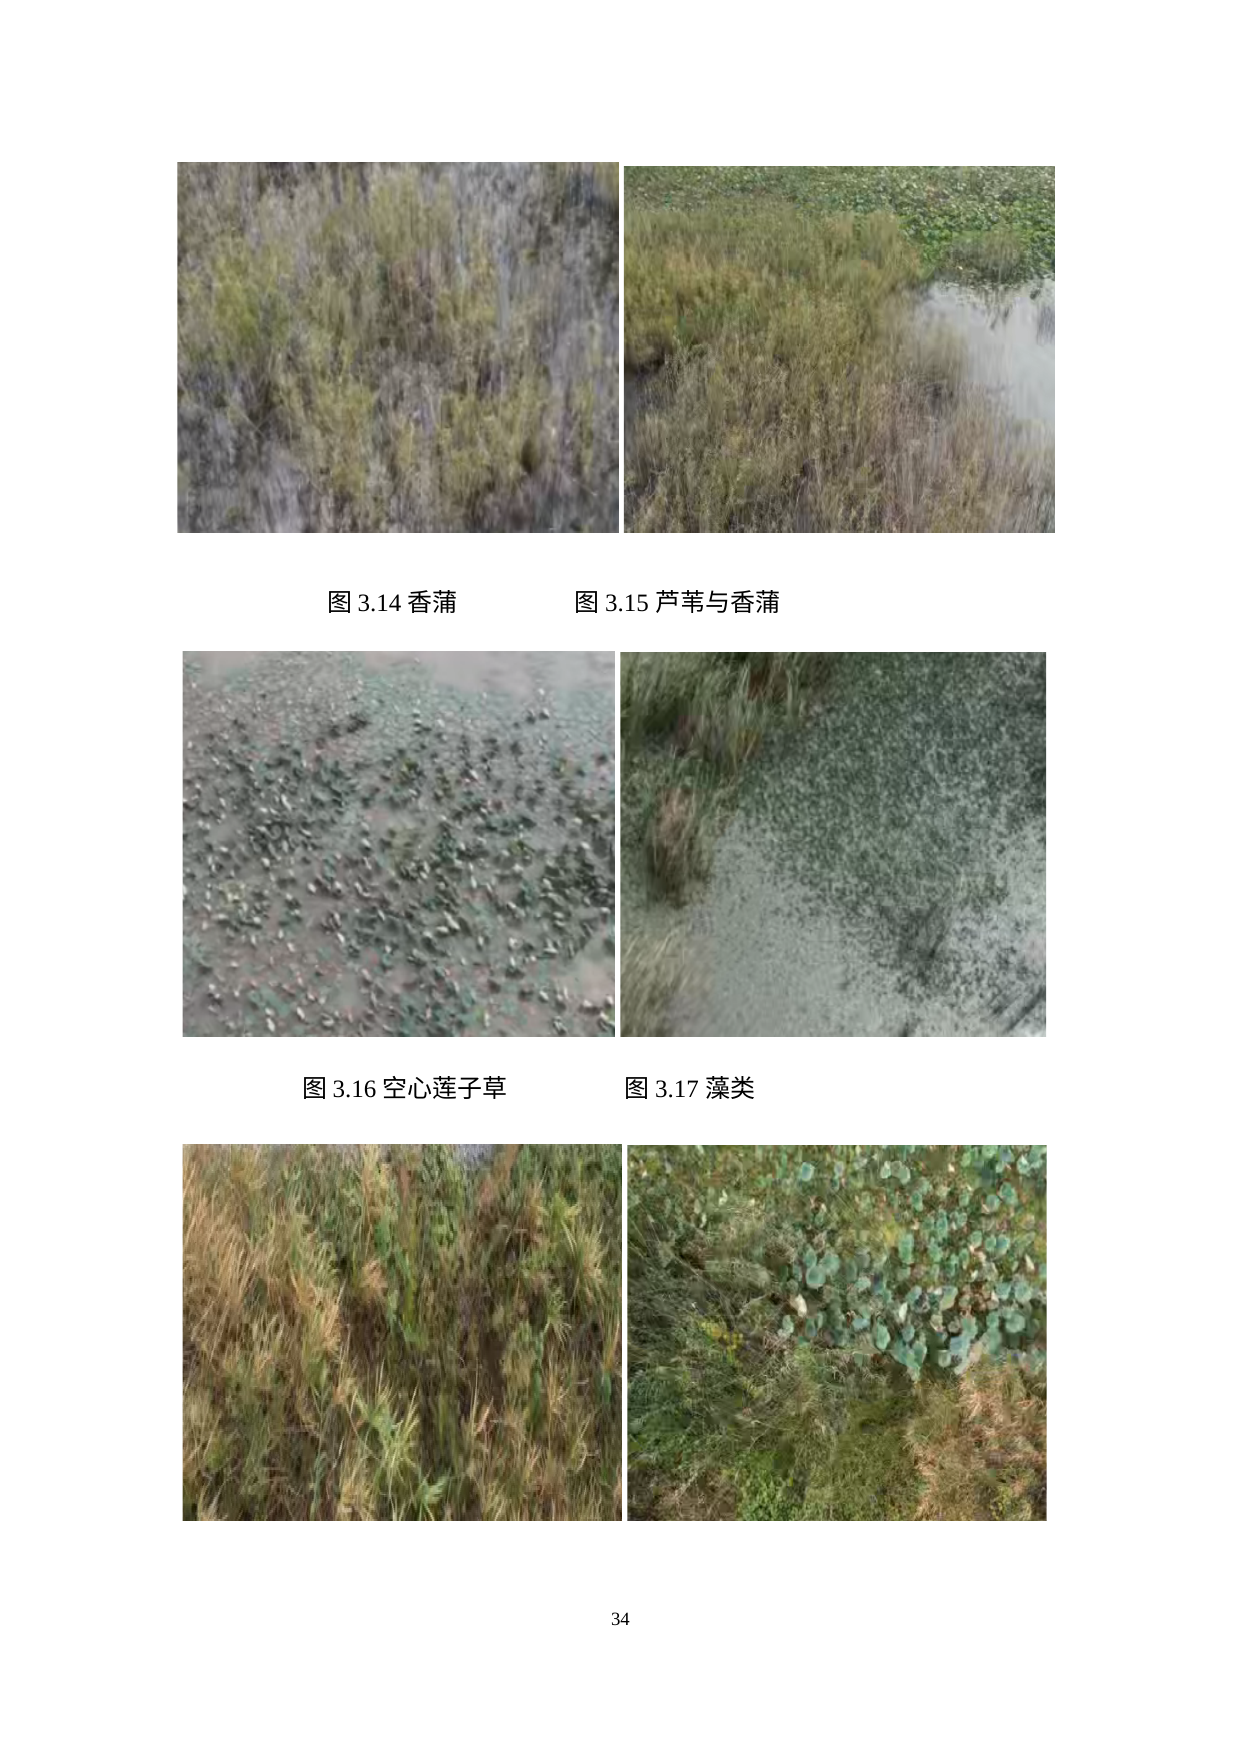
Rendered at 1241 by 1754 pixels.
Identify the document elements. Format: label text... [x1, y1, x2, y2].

picture [182, 651, 615, 1037]
picture [623, 166, 1055, 533]
text 图3.14 香蒲 图3.15 芦苇与香蒲 [177, 568, 1063, 633]
picture [182, 1144, 622, 1521]
picture [177, 162, 619, 533]
text 图3.16 空心莲子草 图3.17 藻类 [177, 1054, 1063, 1119]
picture [620, 652, 1047, 1037]
picture [627, 1145, 1047, 1521]
